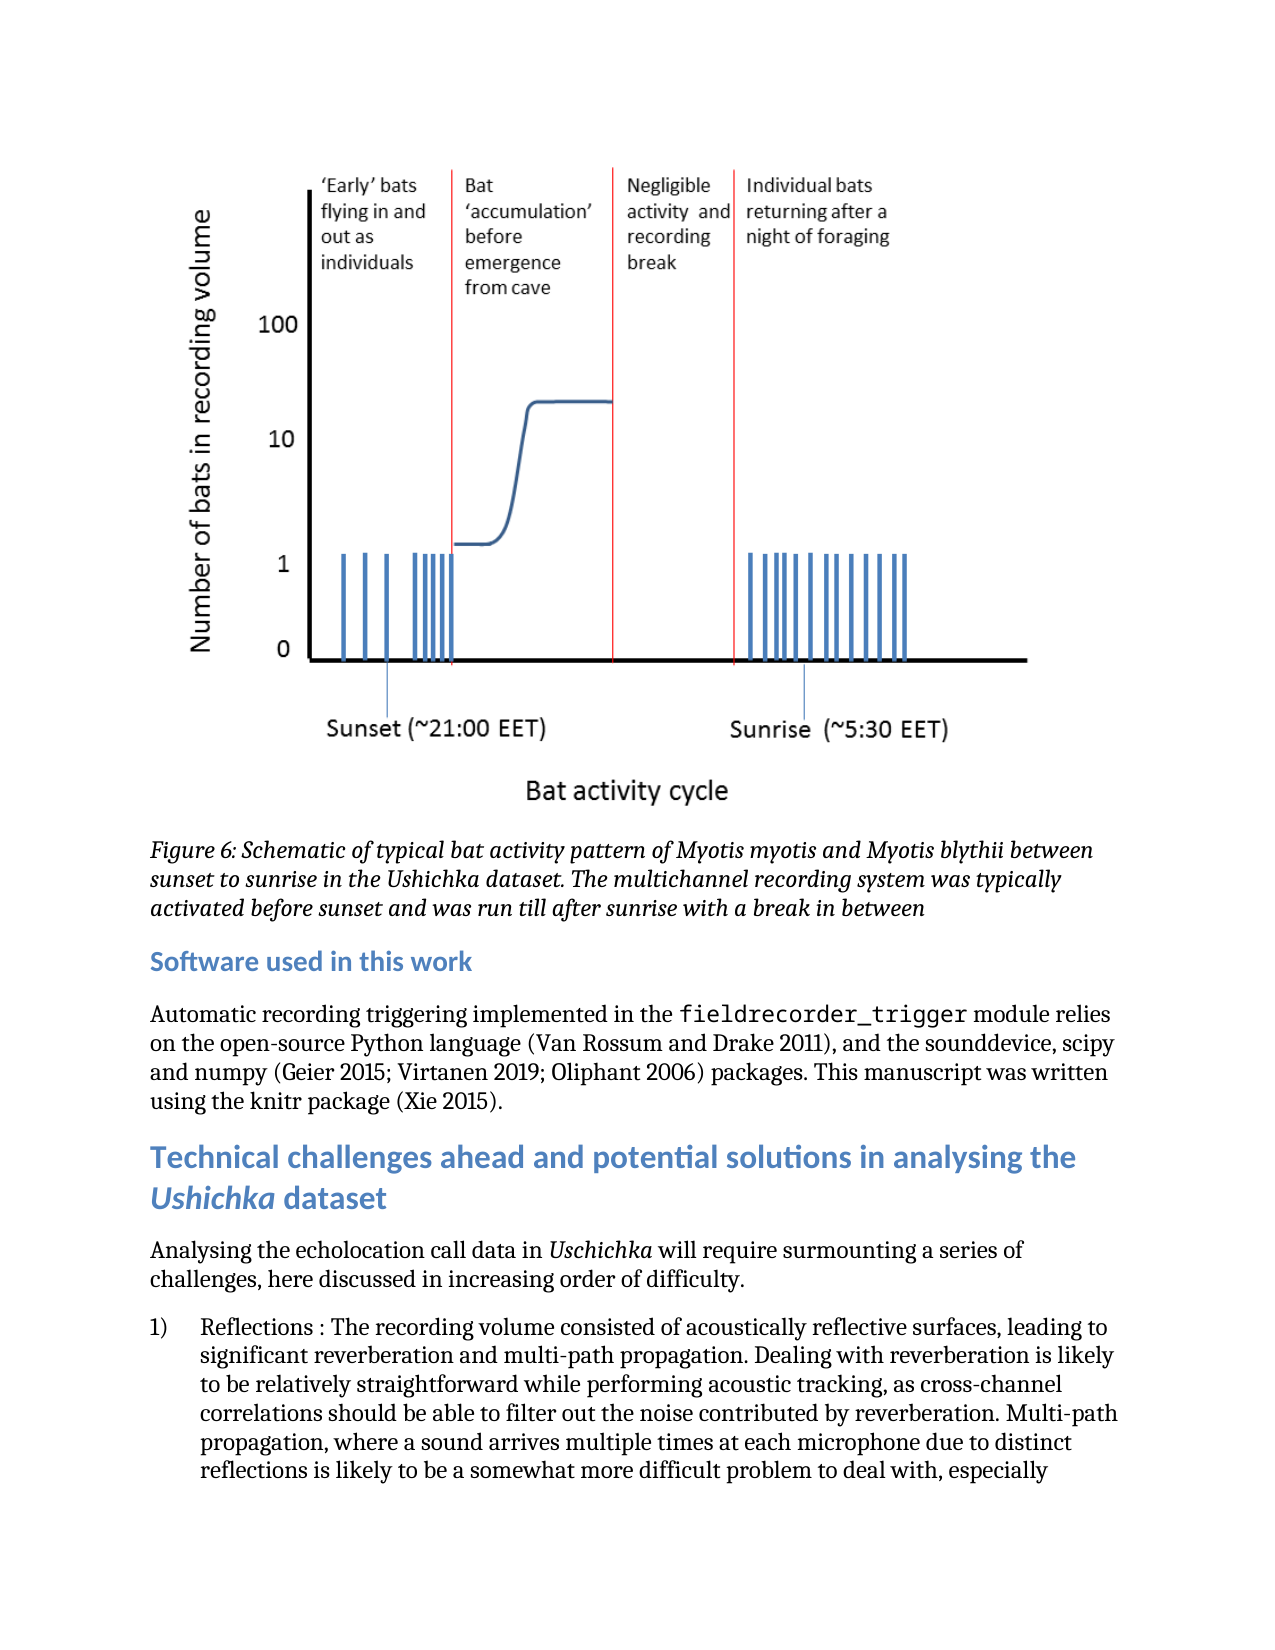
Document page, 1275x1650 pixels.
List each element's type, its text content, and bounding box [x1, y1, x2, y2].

text Analysing the echolocation call data in Uschichka will require surmounting a series of challenges, here discussed in increasing order of difficulty. [150, 1236, 1125, 1294]
subtitle Technical challenges ahead and potential solutions in analysing the Ushichka dataset [150, 1136, 1125, 1218]
text Figure 6: Schematic of typical bat activity pattern of Myotis myotis and Myotis blythii between sunset to sunrise in the Ushichka dataset. The multichannel recording system was typically activated before sunset and was run till after sunrise with a break in between [150, 836, 1125, 923]
picture [168, 150, 1044, 816]
text Automatic recording triggering implemented in the fieldrecorder_trigger module relies on the open-source Python language (Van Rossum and Drake 2011), and the sounddevice, scipy and numpy (Geier 2015; Virtanen 2019; Oliphant 2006) packages. This manuscript was written using the knitr package (Xie 2015). [150, 998, 1125, 1115]
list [150, 1313, 1125, 1485]
subtitle Software used in this work [150, 943, 1125, 979]
